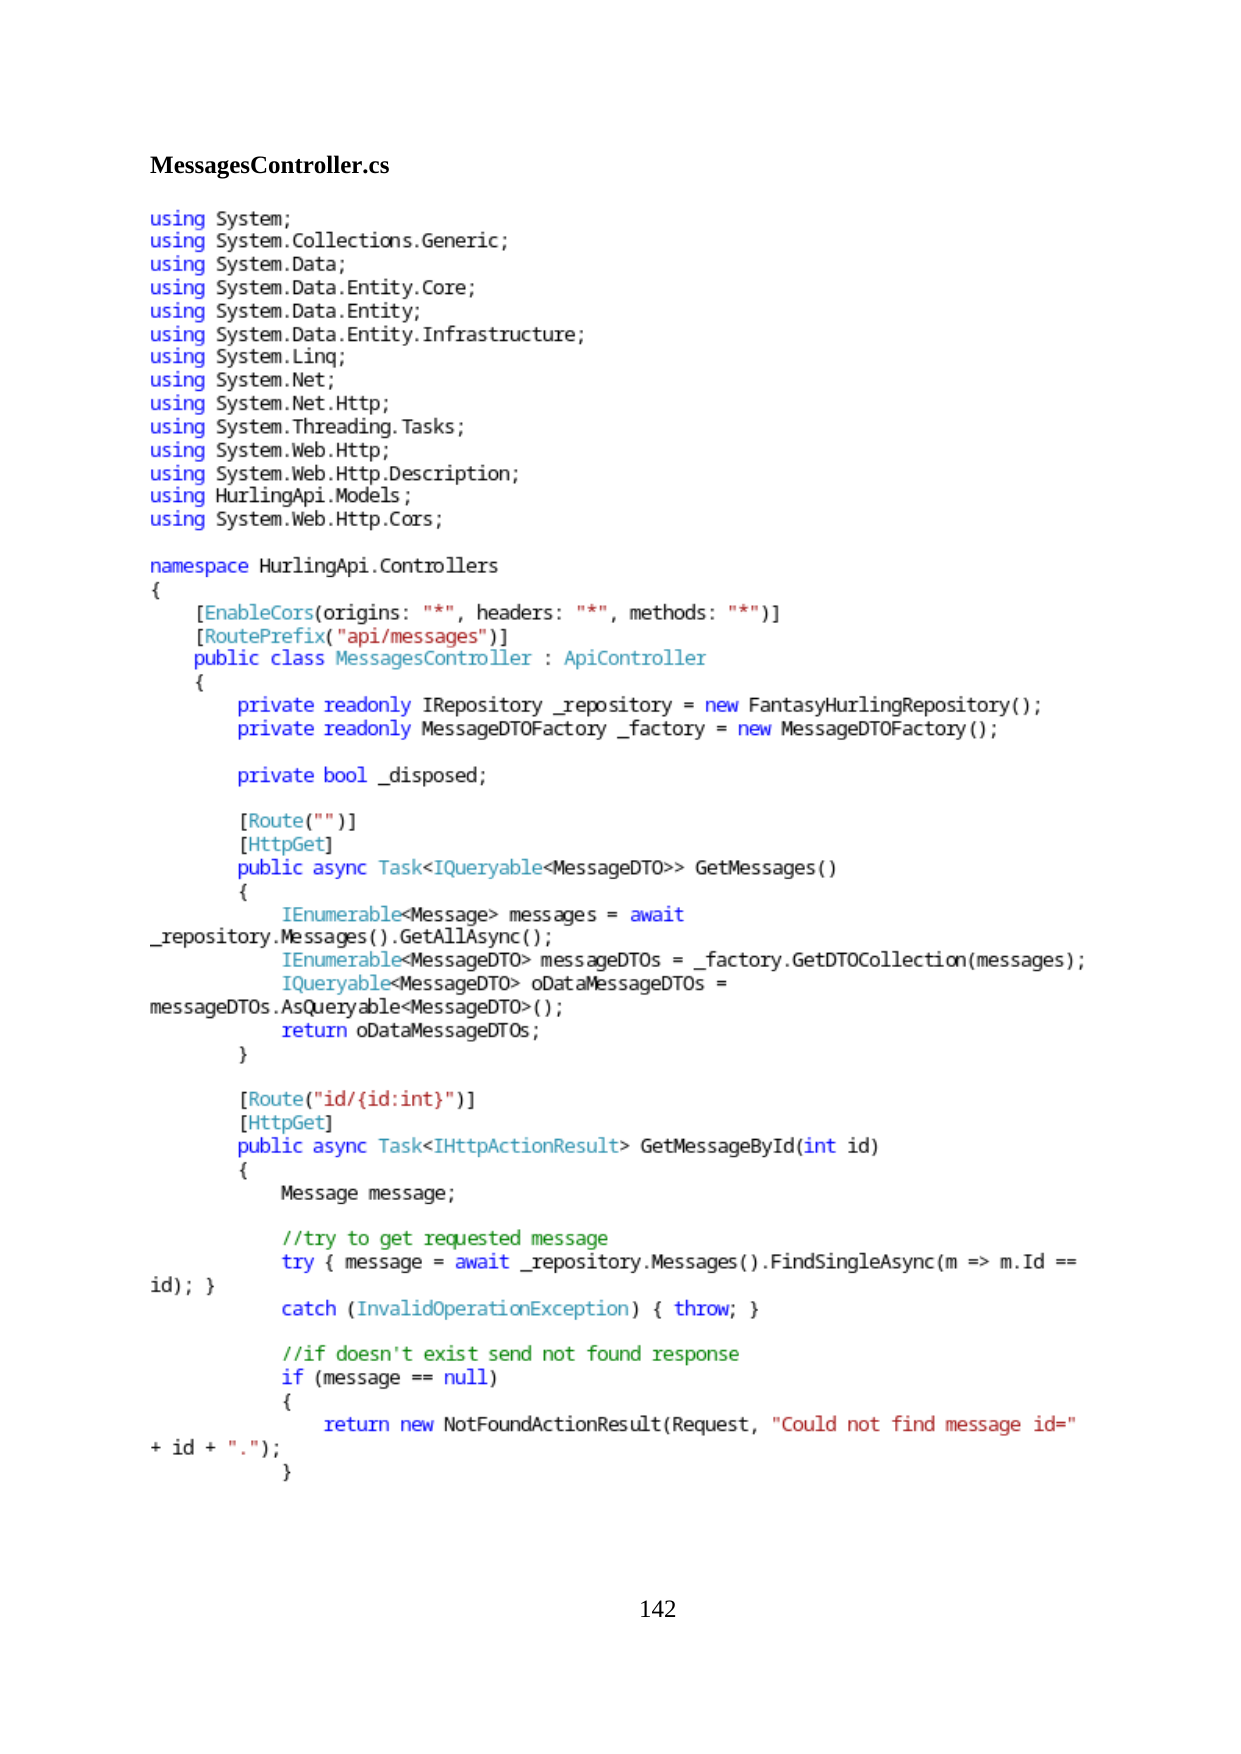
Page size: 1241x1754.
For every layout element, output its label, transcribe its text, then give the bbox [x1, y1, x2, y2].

subtitle MessagesController.cs [150, 150, 1090, 179]
